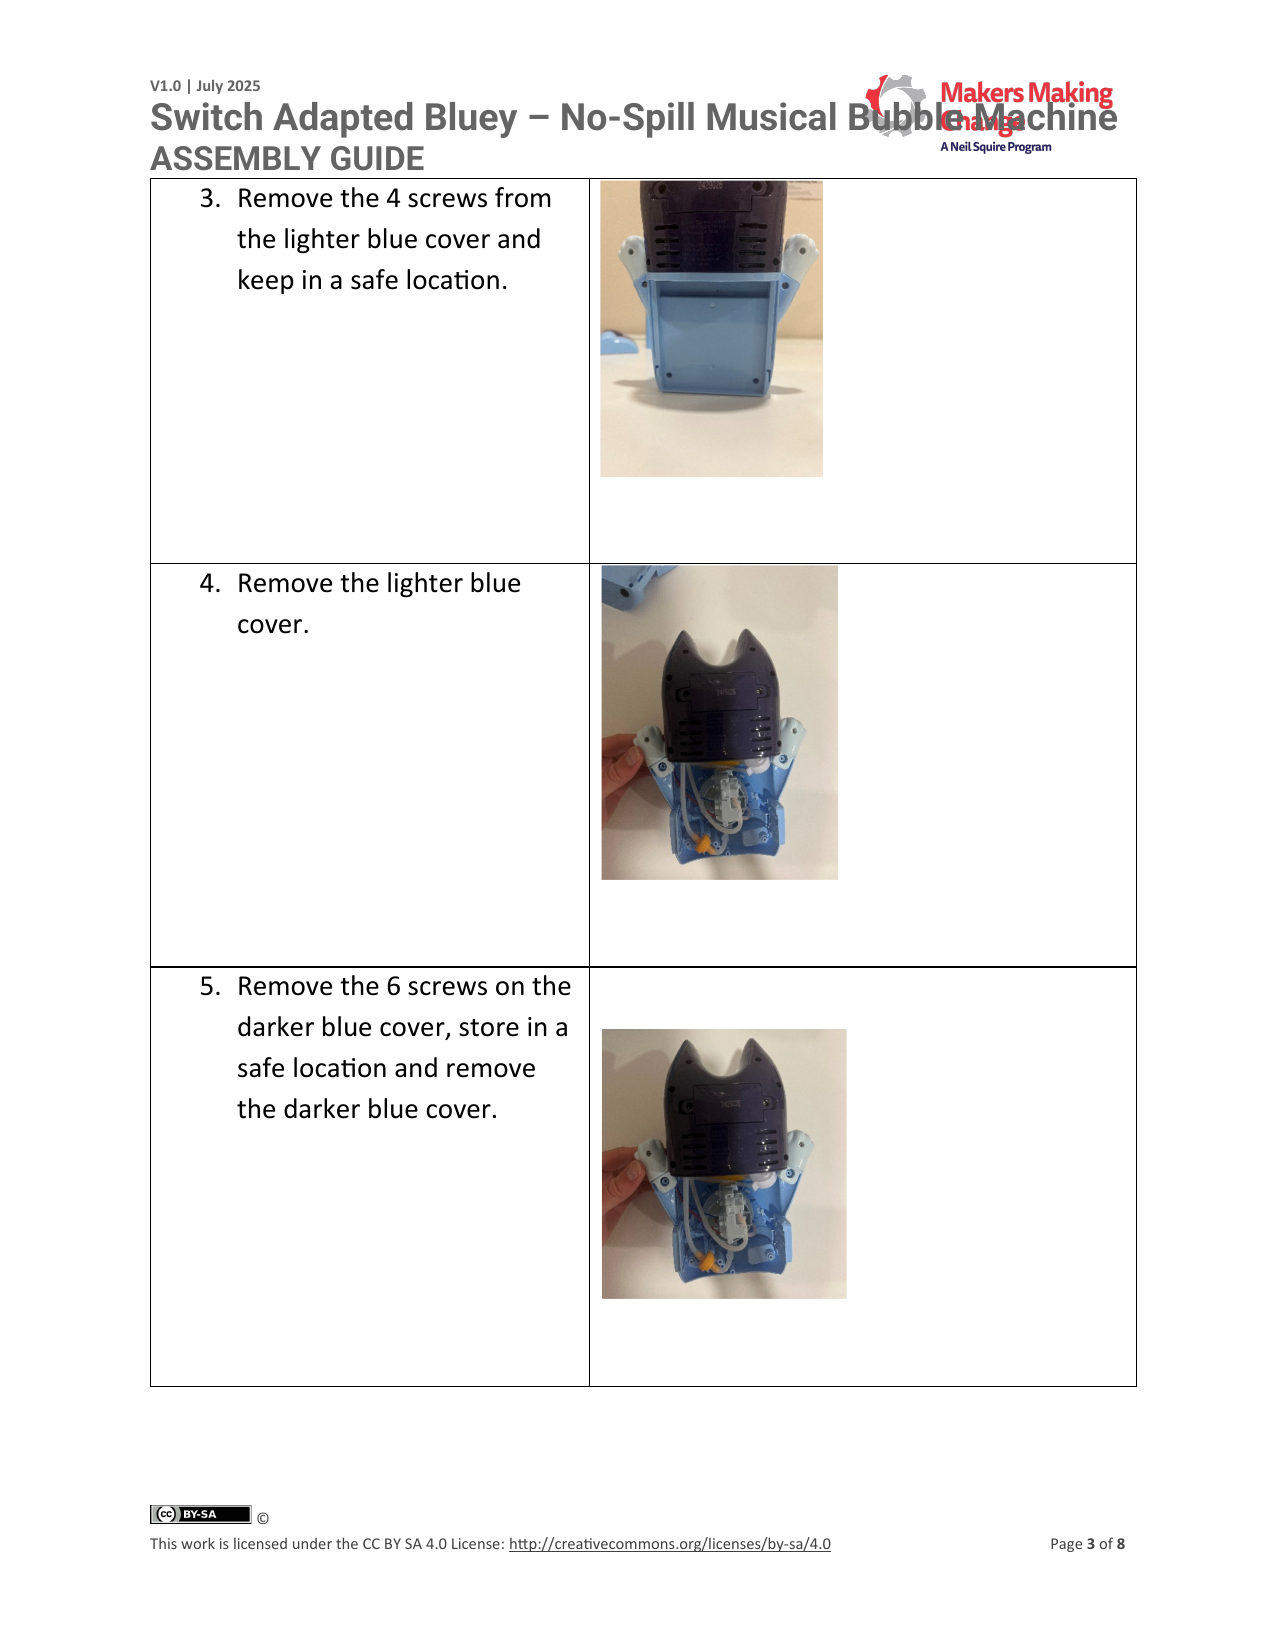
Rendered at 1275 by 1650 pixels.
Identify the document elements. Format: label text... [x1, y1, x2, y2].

picture [865, 75, 1113, 154]
table_cell Remove the 4 screws from the lighter blue cover and keep in a safe location. [151, 179, 589, 563]
table_cell [590, 564, 1136, 966]
picture [601, 181, 823, 477]
table_cell Remove the lighter blue cover. [151, 564, 589, 966]
table_cell [590, 968, 1136, 1386]
picture [602, 566, 838, 880]
picture [602, 1029, 847, 1299]
picture [150, 1505, 252, 1524]
table_cell [590, 179, 1136, 563]
table_cell Remove the 6 screws on the darker blue cover, store in a safe location and remove the darker blue cover. [151, 968, 589, 1386]
